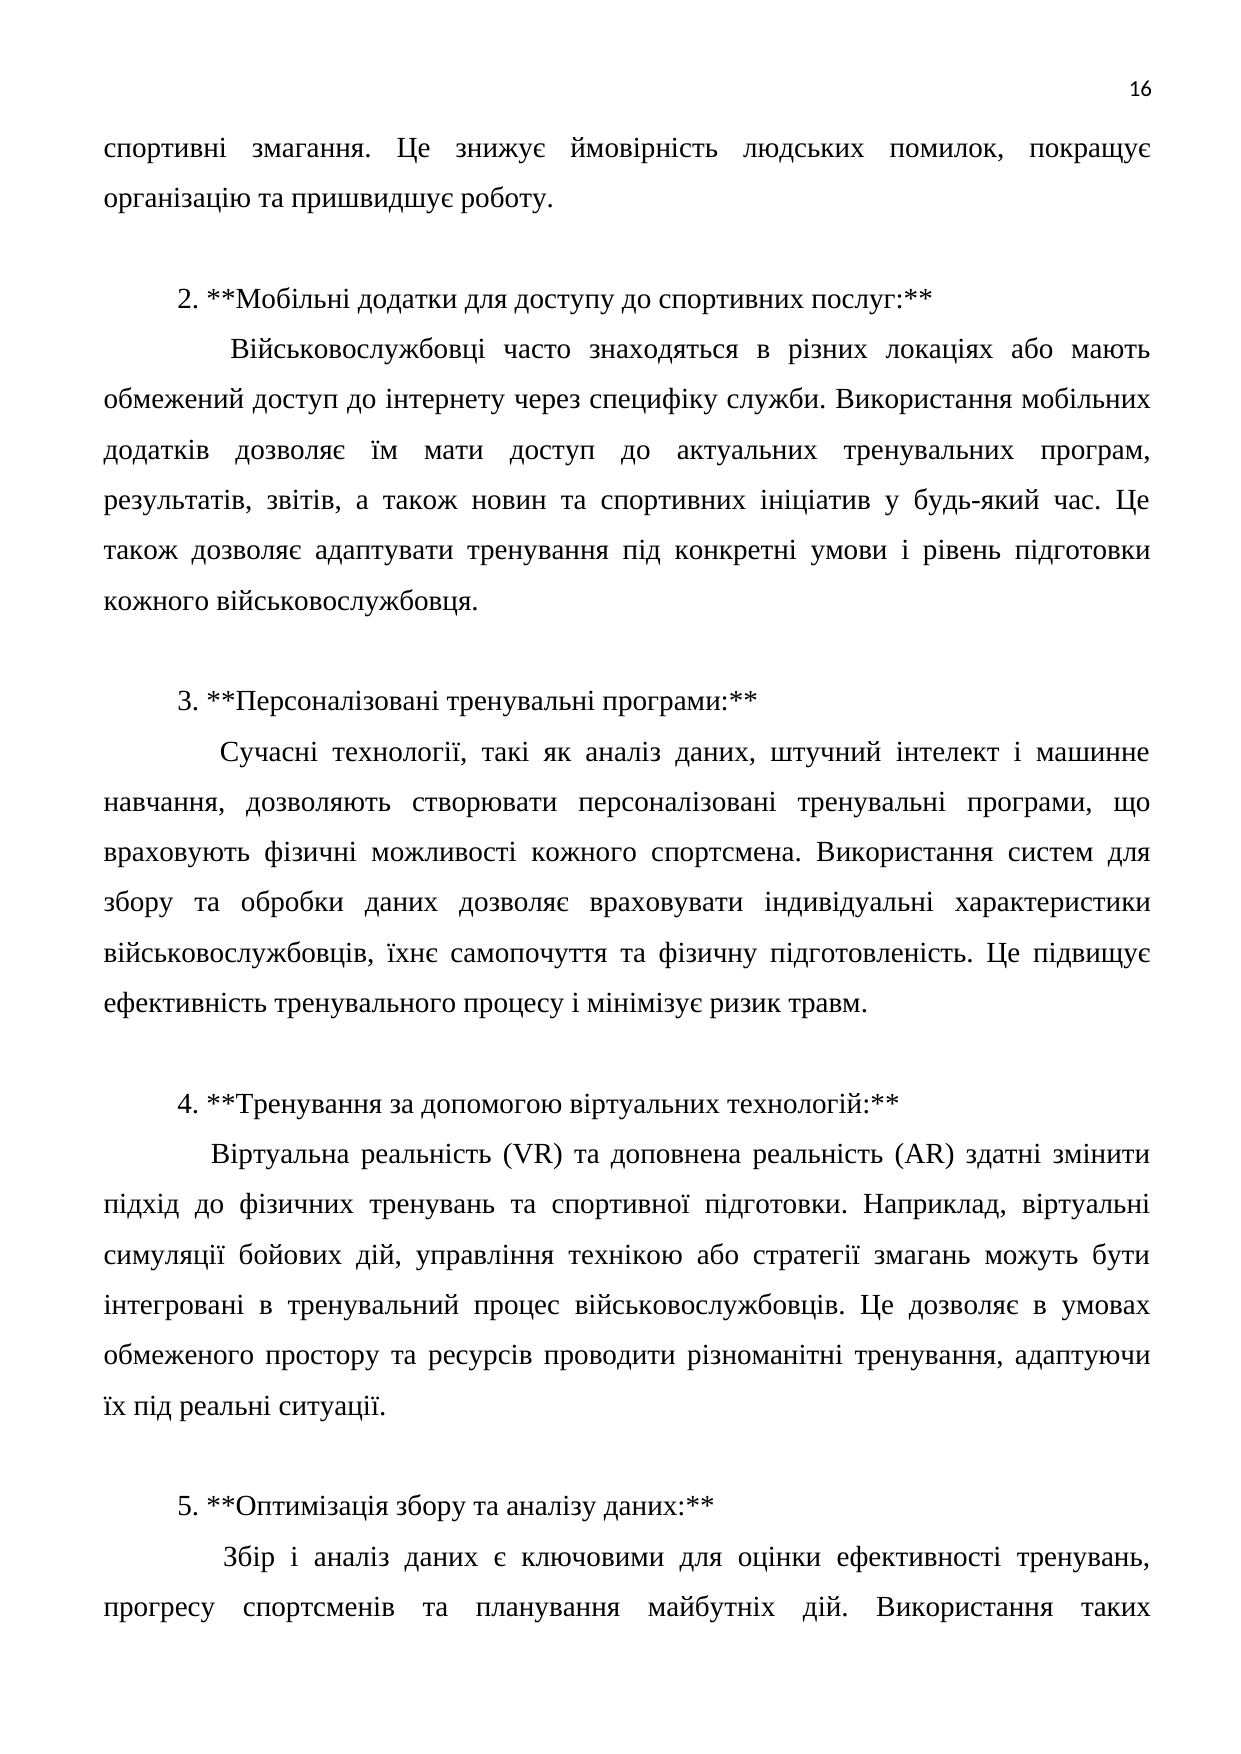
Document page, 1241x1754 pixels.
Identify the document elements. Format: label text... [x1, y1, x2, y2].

text Сучасні технології, такі як аналіз даних, штучний інтелект і машинне навчання, дозволяють створювати персоналізовані тренувальні програми, що враховують фізичні можливості кожного спортсмена. Використання систем для збору та обробки даних дозволяє враховувати індивідуальні характеристики військовослужбовців, їхнє самопочуття та фізичну підготовленість. Це підвищує ефективність тренувального процесу і мінімізує ризик травм. [103, 734, 1152, 1019]
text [103, 130, 1152, 214]
text 5. **Оптимізація збору та аналізу даних:** [103, 1488, 1152, 1522]
text Військовослужбовці часто знаходяться в різних локаціях або мають обмежений доступ до інтернету через специфіку служби. Використання мобільних додатків дозволяє їм мати доступ до актуальних тренувальних програм, результатів, звітів, а також новин та спортивних ініціатив у будь-який час. Це також дозволяє адаптувати тренування під конкретні умови і рівень підготовки кожного військовослужбовця. [103, 331, 1152, 616]
text Віртуальна реальність (VR) та доповнена реальність (AR) здатні змінити підхід до фізичних тренувань та спортивної підготовки. Наприклад, віртуальні симуляції бойових дій, управління технікою або стратегії змагань можуть бути інтегровані в тренувальний процес військовослужбовців. Це дозволяє в умовах обмеженого простору та ресурсів проводити різноманітні тренування, адаптуючи їх під реальні ситуації. [103, 1136, 1152, 1421]
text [103, 1539, 1152, 1622]
text 2. **Мобільні додатки для доступу до спортивних послуг:** [103, 281, 1152, 314]
text 4. **Тренування за допомогою віртуальних технологій:** [103, 1086, 1152, 1119]
text 3. **Персоналізовані тренувальні програми:** [103, 683, 1152, 717]
